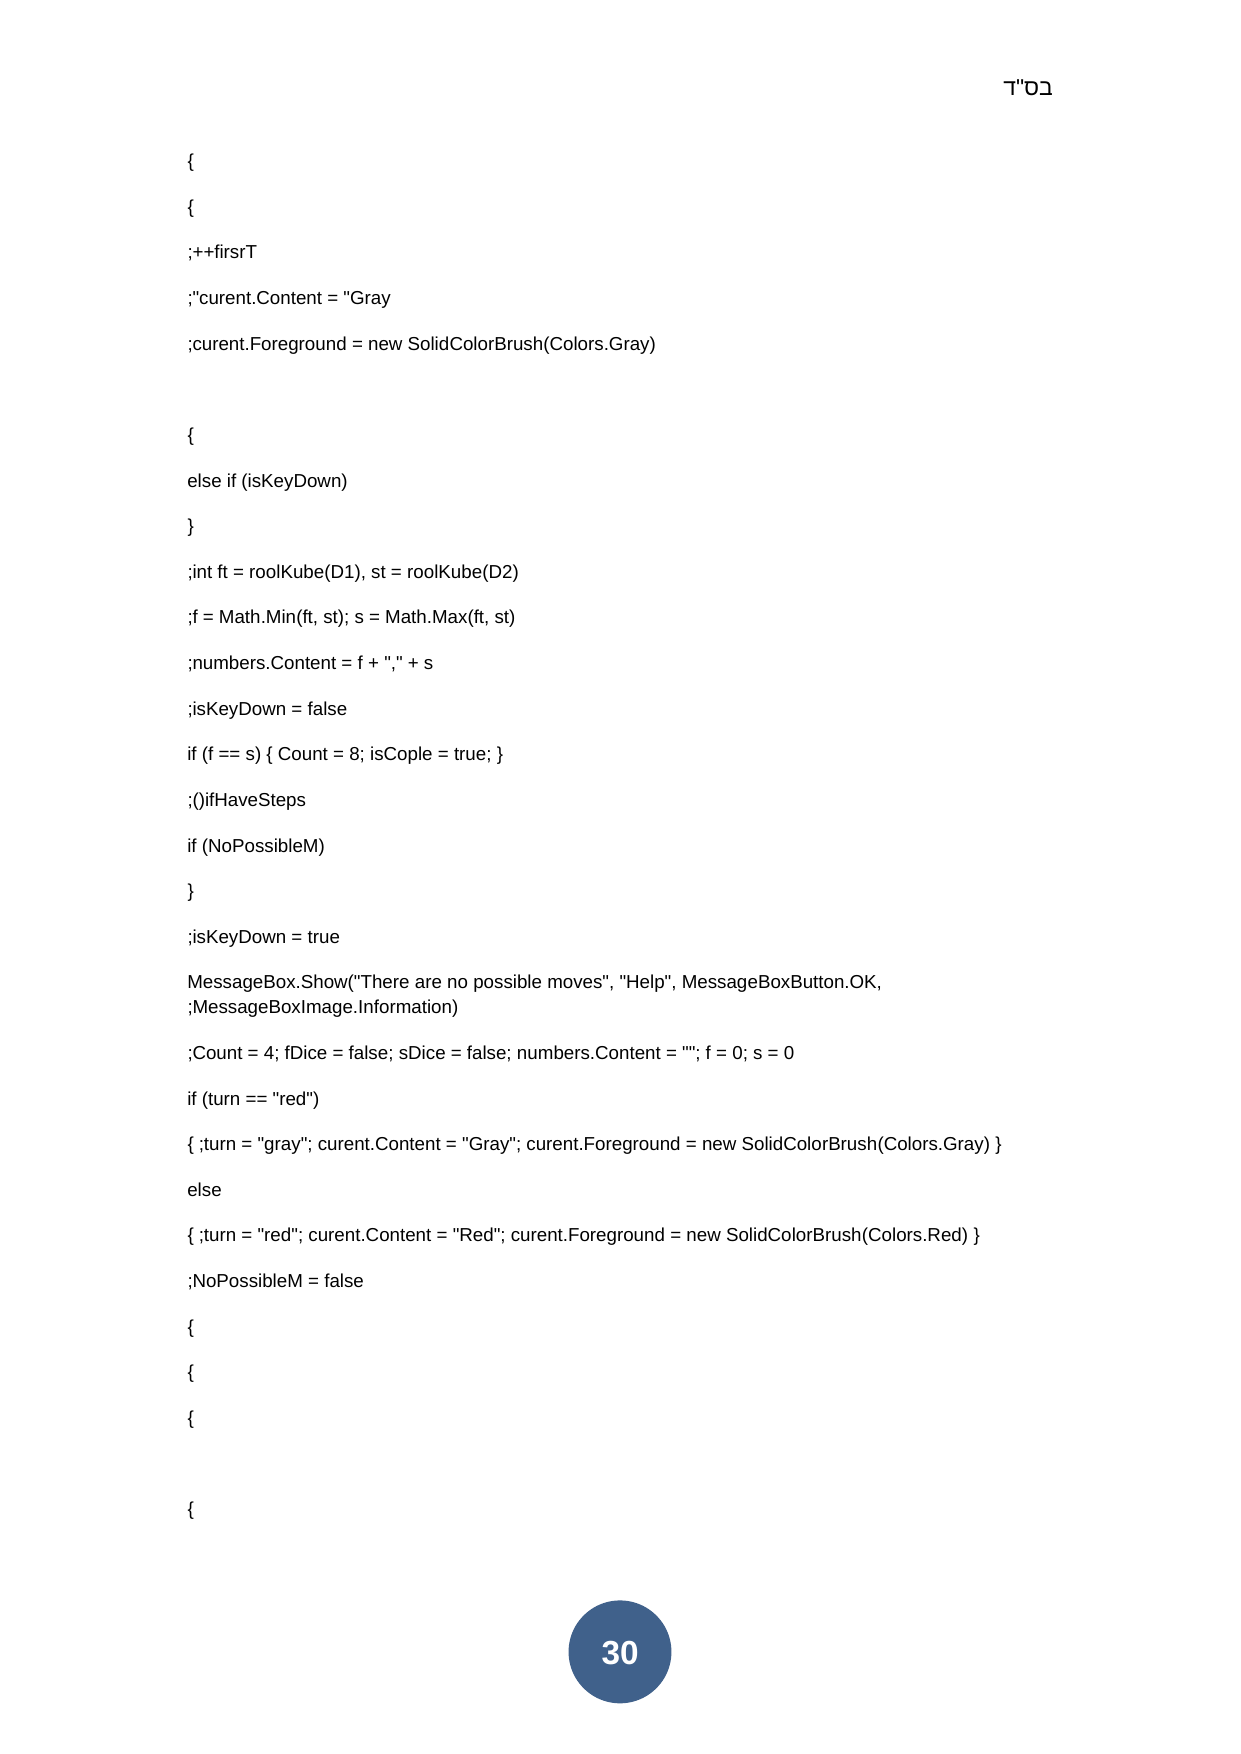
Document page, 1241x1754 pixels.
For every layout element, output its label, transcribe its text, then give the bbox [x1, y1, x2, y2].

text { [187, 880, 1053, 902]
text else [187, 1178, 1053, 1200]
text } [187, 1315, 1053, 1337]
text { [187, 515, 1053, 537]
text numbers.Content = f + "," + s; [187, 652, 1053, 673]
text firsrT++; [187, 241, 1053, 263]
text Count = 4; fDice = false; sDice = false; numbers.Content = ""; f = 0; s = 0; [187, 1042, 1053, 1063]
text isKeyDown = true; [187, 926, 1053, 947]
text { turn = "gray"; curent.Content = "Gray"; curent.Foreground = new SolidColorBrush(Colors.Gray); } [187, 1133, 1053, 1154]
text isKeyDown = false; [187, 697, 1053, 719]
text { turn = "red"; curent.Content = "Red"; curent.Foreground = new SolidColorBrush(Colors.Red); } [187, 1224, 1053, 1246]
text } [187, 424, 1053, 445]
text ifHaveSteps(); [187, 789, 1053, 810]
text } [187, 1407, 1053, 1428]
text } [187, 150, 1053, 172]
text f = Math.Min(ft, st); s = Math.Max(ft, st); [187, 606, 1053, 628]
text } [187, 1361, 1053, 1383]
text curent.Content = "Gray"; [187, 287, 1053, 308]
text if (turn == "red") [187, 1087, 1053, 1109]
text } [187, 1498, 1053, 1519]
text } [187, 196, 1053, 217]
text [187, 332, 1053, 354]
text if (NoPossibleM) [187, 834, 1053, 856]
text else if (isKeyDown) [187, 469, 1053, 491]
text int ft = roolKube(D1), st = roolKube(D2); [187, 561, 1053, 582]
text if (f == s) { Count = 8; isCople = true; } [187, 743, 1053, 765]
text MessageBox.Show("There are no possible moves", "Help", MessageBoxButton.OK, MessageBoxImage.Information); [187, 971, 1053, 1018]
text NoPossibleM = false; [187, 1270, 1053, 1291]
